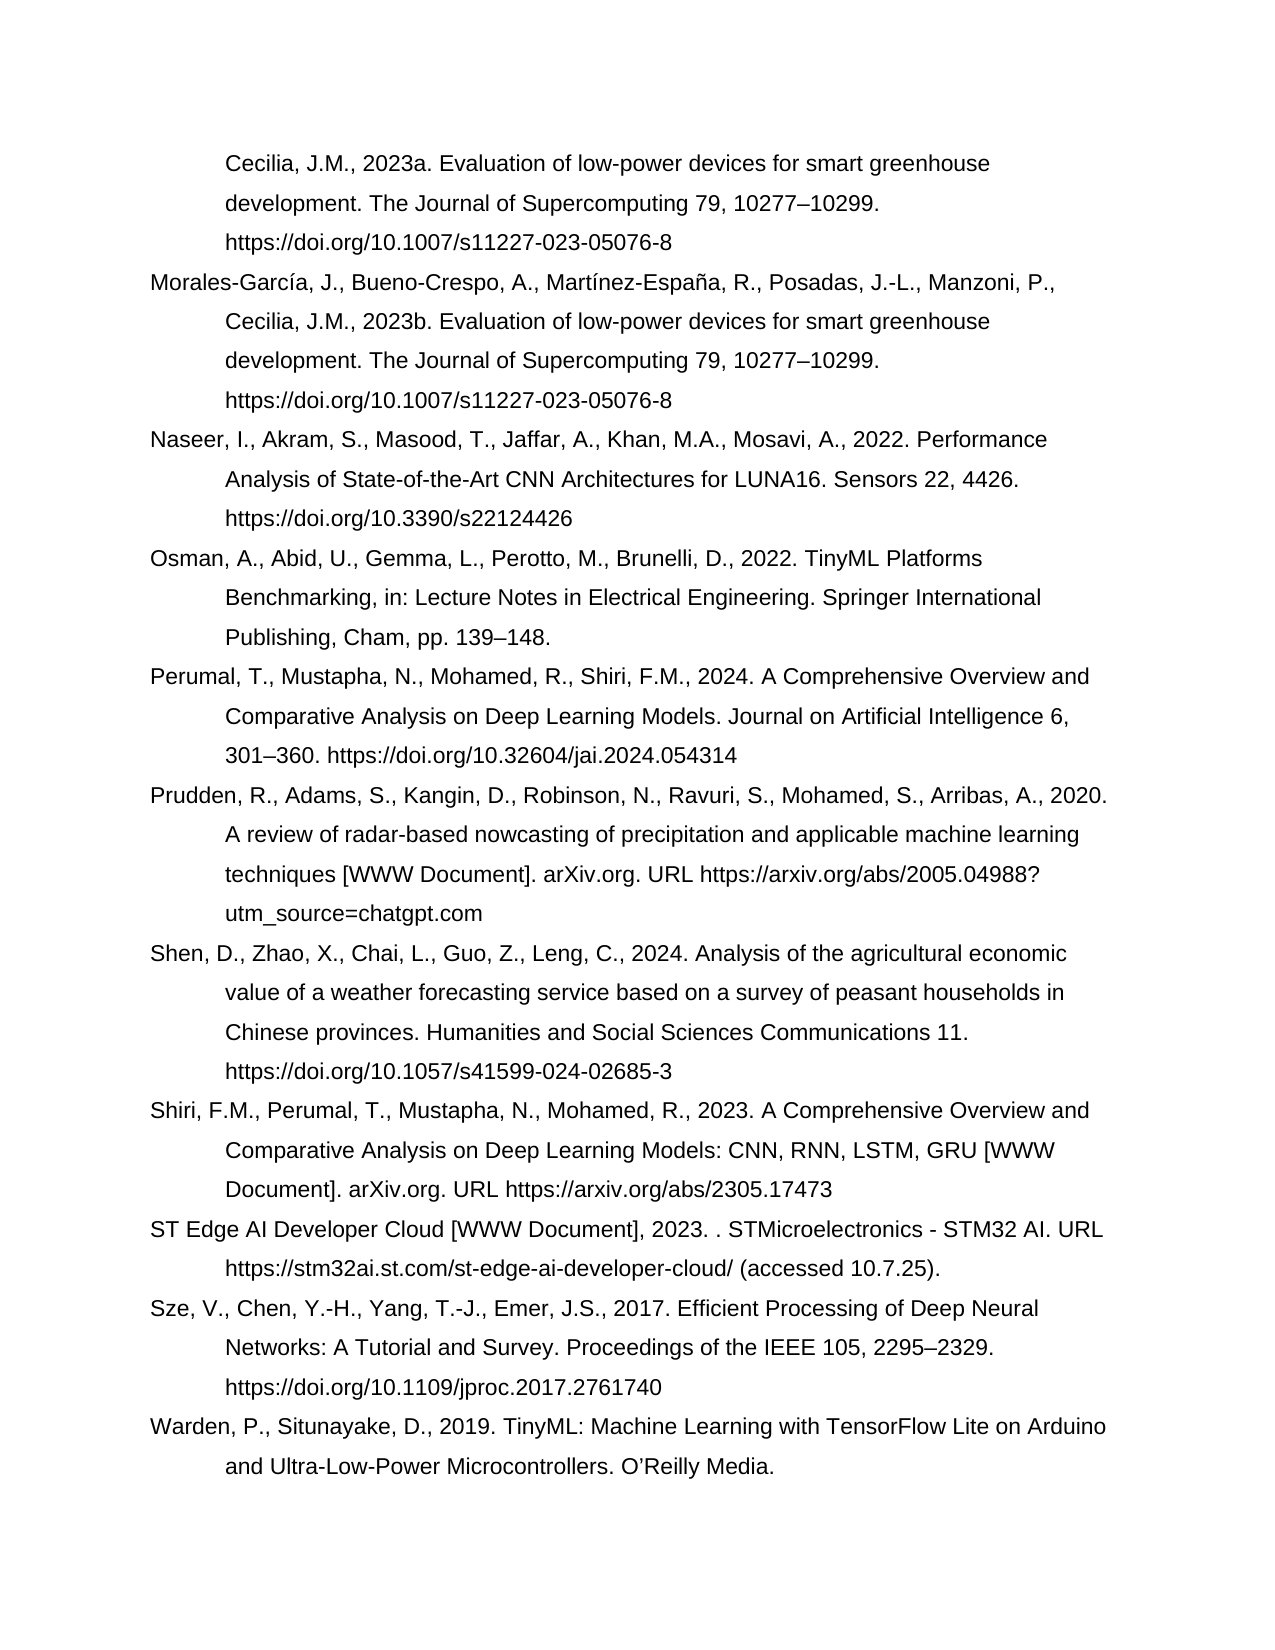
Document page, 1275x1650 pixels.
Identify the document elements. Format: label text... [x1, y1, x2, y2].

text Prudden, R., Adams, S., Kangin, D., Robinson, N., Ravuri, S., Mohamed, S., Arribas, A., 2020. A review of radar-based nowcasting of precipitation and applicable machine learning techniques [WWW Document]. arXiv.org. URL https://arxiv.org/abs/2005.04988?utm_source=chatgpt.com [150, 782, 1125, 926]
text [150, 150, 1125, 255]
text Shiri, F.M., Perumal, T., Mustapha, N., Mohamed, R., 2023. A Comprehensive Overview and Comparative Analysis on Deep Learning Models: CNN, RNN, LSTM, GRU [WWW Document]. arXiv.org. URL https://arxiv.org/abs/2305.17473 [150, 1097, 1125, 1203]
text Naseer, I., Akram, S., Masood, T., Jaffar, A., Khan, M.A., Mosavi, A., 2022. Performance Analysis of State-of-the-Art CNN Architectures for LUNA16. Sensors 22, 4426. https://doi.org/10.3390/s22124426 [150, 426, 1125, 532]
text ST Edge AI Developer Cloud [WWW Document], 2023. . STMicroelectronics - STM32 AI. URL https://stm32ai.st.com/st-edge-ai-developer-cloud/ (accessed 10.7.25). [150, 1216, 1125, 1282]
text Morales-García, J., Bueno-Crespo, A., Martínez-España, R., Posadas, J.-L., Manzoni, P., Cecilia, J.M., 2023b. Evaluation of low-power devices for smart greenhouse development. The Journal of Supercomputing 79, 10277–10299. https://doi.org/10.1007/s11227-023-05076-8 [150, 268, 1125, 413]
text Osman, A., Abid, U., Gemma, L., Perotto, M., Brunelli, D., 2022. TinyML Platforms Benchmarking, in: Lecture Notes in Electrical Engineering. Springer International Publishing, Cham, pp. 139–148. [150, 545, 1125, 650]
text Perumal, T., Mustapha, N., Mohamed, R., Shiri, F.M., 2024. A Comprehensive Overview and Comparative Analysis on Deep Learning Models. Journal on Artificial Intelligence 6, 301–360. https://doi.org/10.32604/jai.2024.054314 [150, 663, 1125, 768]
text Sze, V., Chen, Y.-H., Yang, T.-J., Emer, J.S., 2017. Efficient Processing of Deep Neural Networks: A Tutorial and Survey. Proceedings of the IEEE 105, 2295–2329. https://doi.org/10.1109/jproc.2017.2761740 [150, 1295, 1125, 1400]
text Warden, P., Situnayake, D., 2019. TinyML: Machine Learning with TensorFlow Lite on Arduino and Ultra-Low-Power Microcontrollers. O’Reilly Media. [150, 1413, 1125, 1479]
text Shen, D., Zhao, X., Chai, L., Guo, Z., Leng, C., 2024. Analysis of the agricultural economic value of a weather forecasting service based on a survey of peasant households in Chinese provinces. Humanities and Social Sciences Communications 11. https://doi.org/10.1057/s41599-024-02685-3 [150, 939, 1125, 1084]
